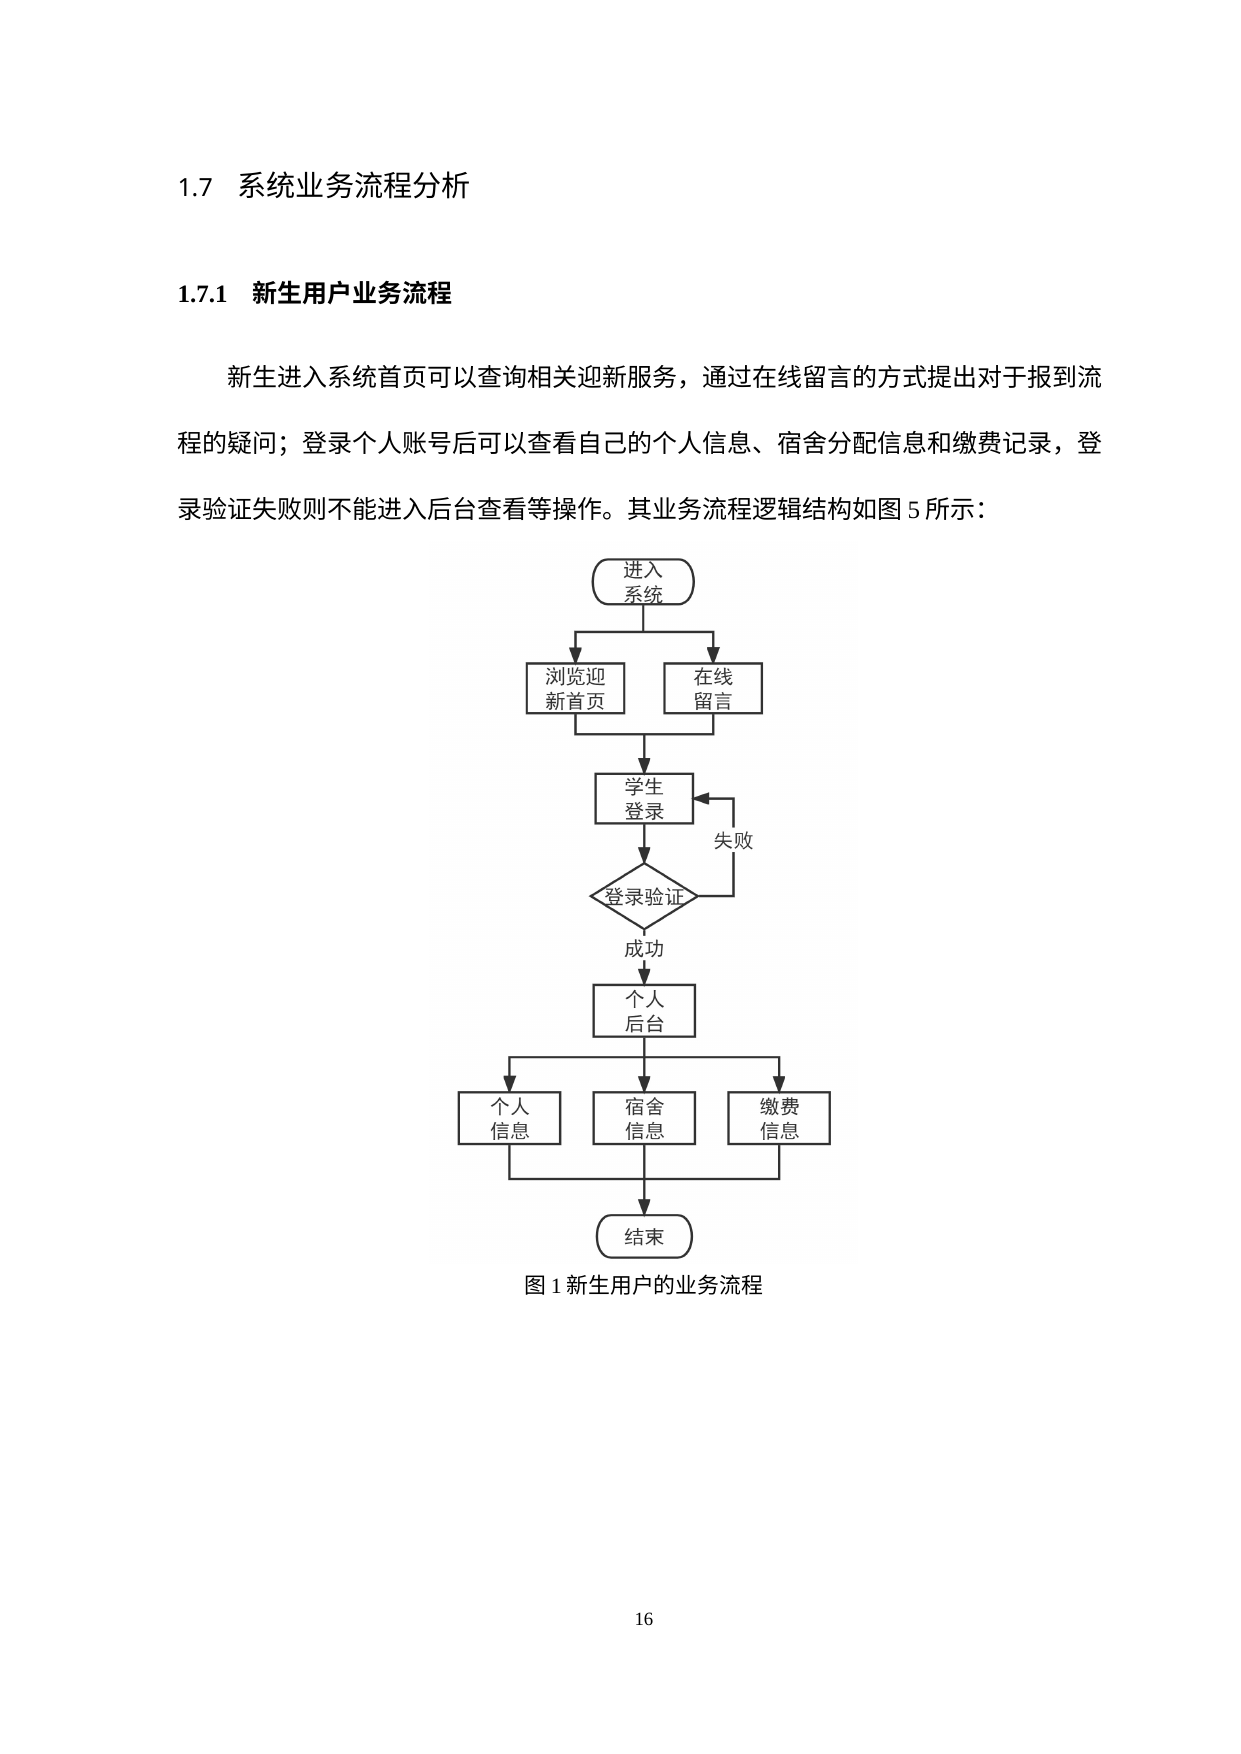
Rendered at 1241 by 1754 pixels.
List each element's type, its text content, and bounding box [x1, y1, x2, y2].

text 图1 新生用户的业务流程 [177, 1268, 1110, 1301]
subtitle 新生用户业务流程 [177, 259, 1110, 325]
text 新生进入系统首页可以查询相关迎新服务，通过在线留言的方式提出对于报到流程的疑问；登录个人账号后可以查看自己的个人信息、宿舍分配信息和缴费记录，登录验证失败则不能进入后台查看等操作。其业务流程逻辑结构如图5所示： [177, 343, 1110, 541]
subtitle 系统业务流程分析 [177, 151, 1110, 217]
picture [429, 541, 859, 1264]
